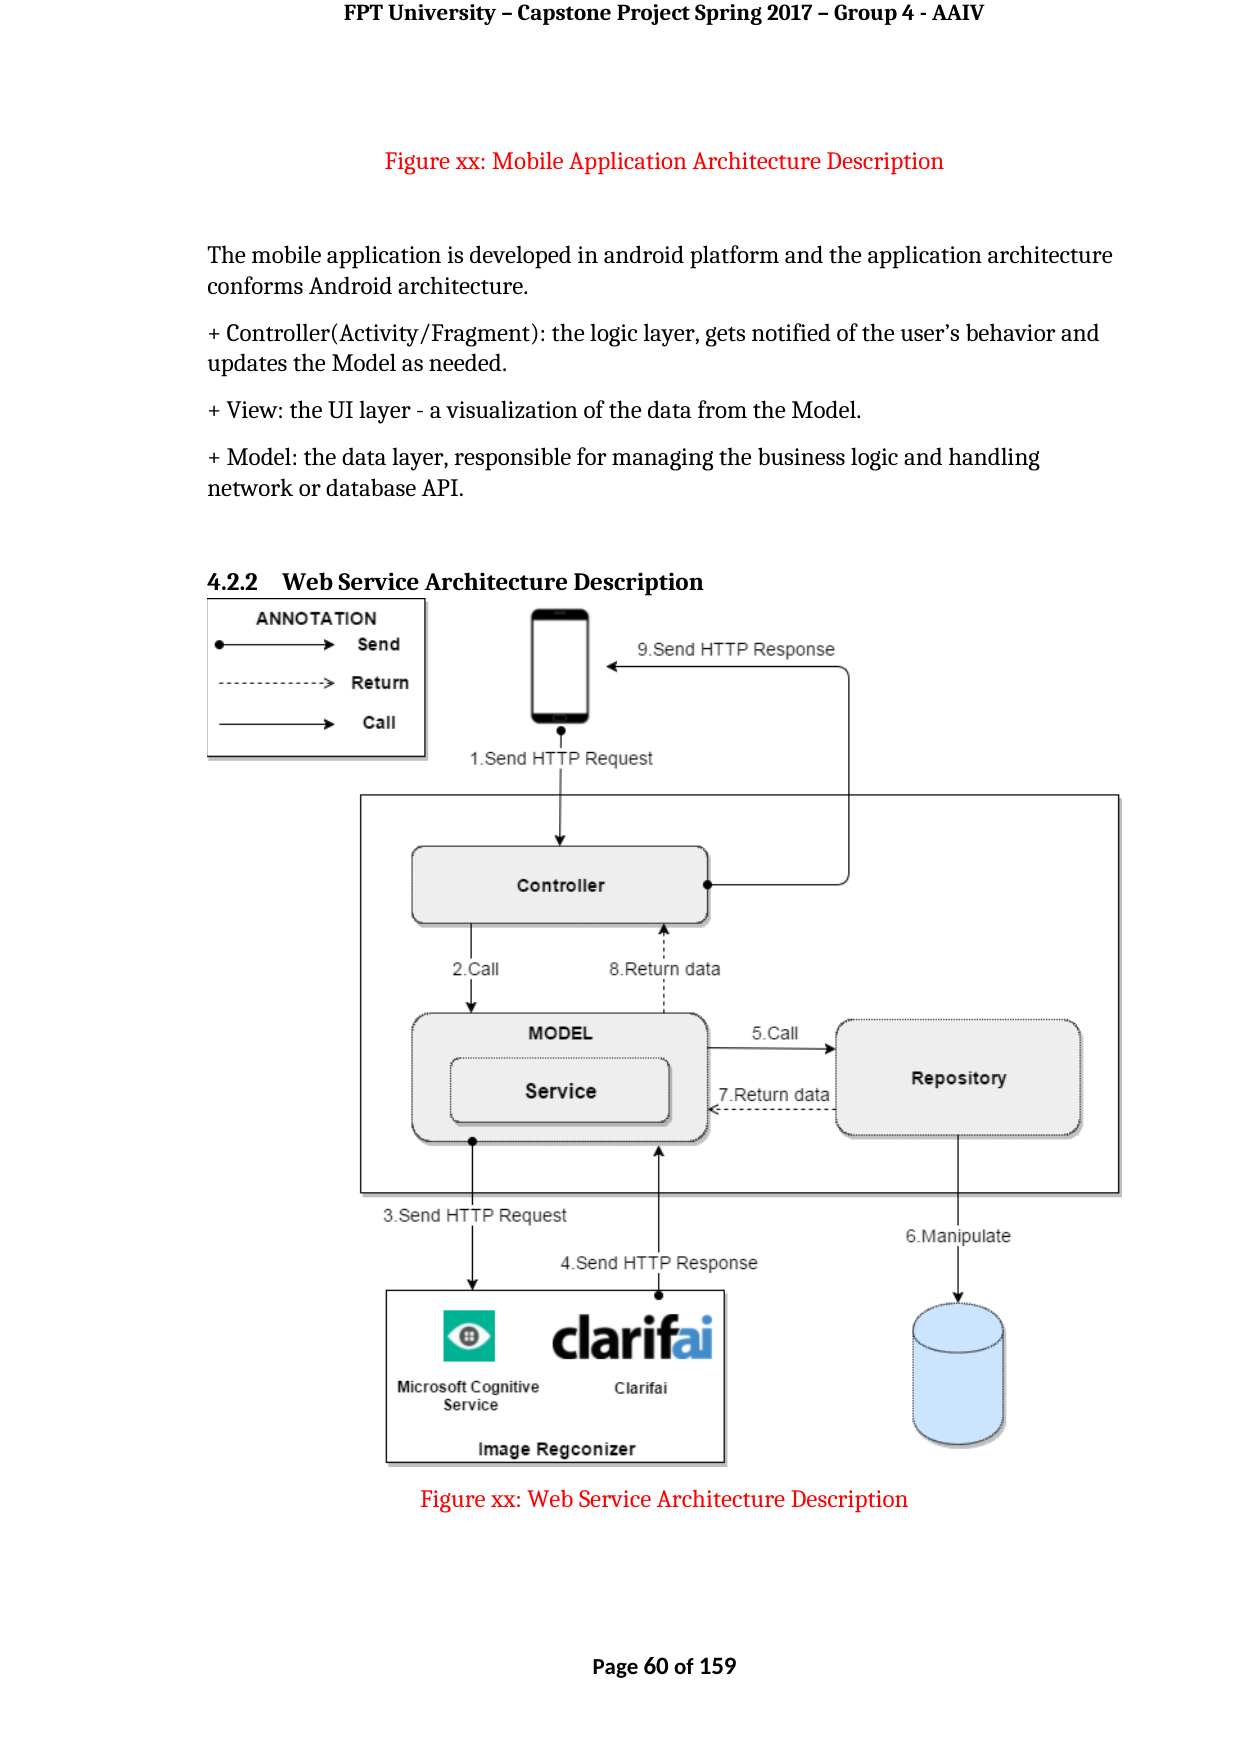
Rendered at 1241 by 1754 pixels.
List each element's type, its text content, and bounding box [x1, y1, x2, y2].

picture [207, 598, 1122, 1467]
text Figure xx: Mobile Application Architecture Description [207, 147, 1122, 176]
text + Model: the data layer, responsible for managing the business logic and handling network or database API. [207, 443, 1122, 502]
text + Controller(Activity/Fragment): the logic layer, gets notified of the user’s behavior and updates the Model as needed. [207, 319, 1122, 378]
text The mobile application is developed in android platform and the application architecture conforms Android architecture. [207, 241, 1122, 300]
text + View: the UI layer - a visualization of the data from the Model. [207, 396, 1122, 425]
subtitle Web Service Architecture Description [207, 568, 1122, 597]
text Figure xx: Web Service Architecture Description [207, 1485, 1122, 1514]
